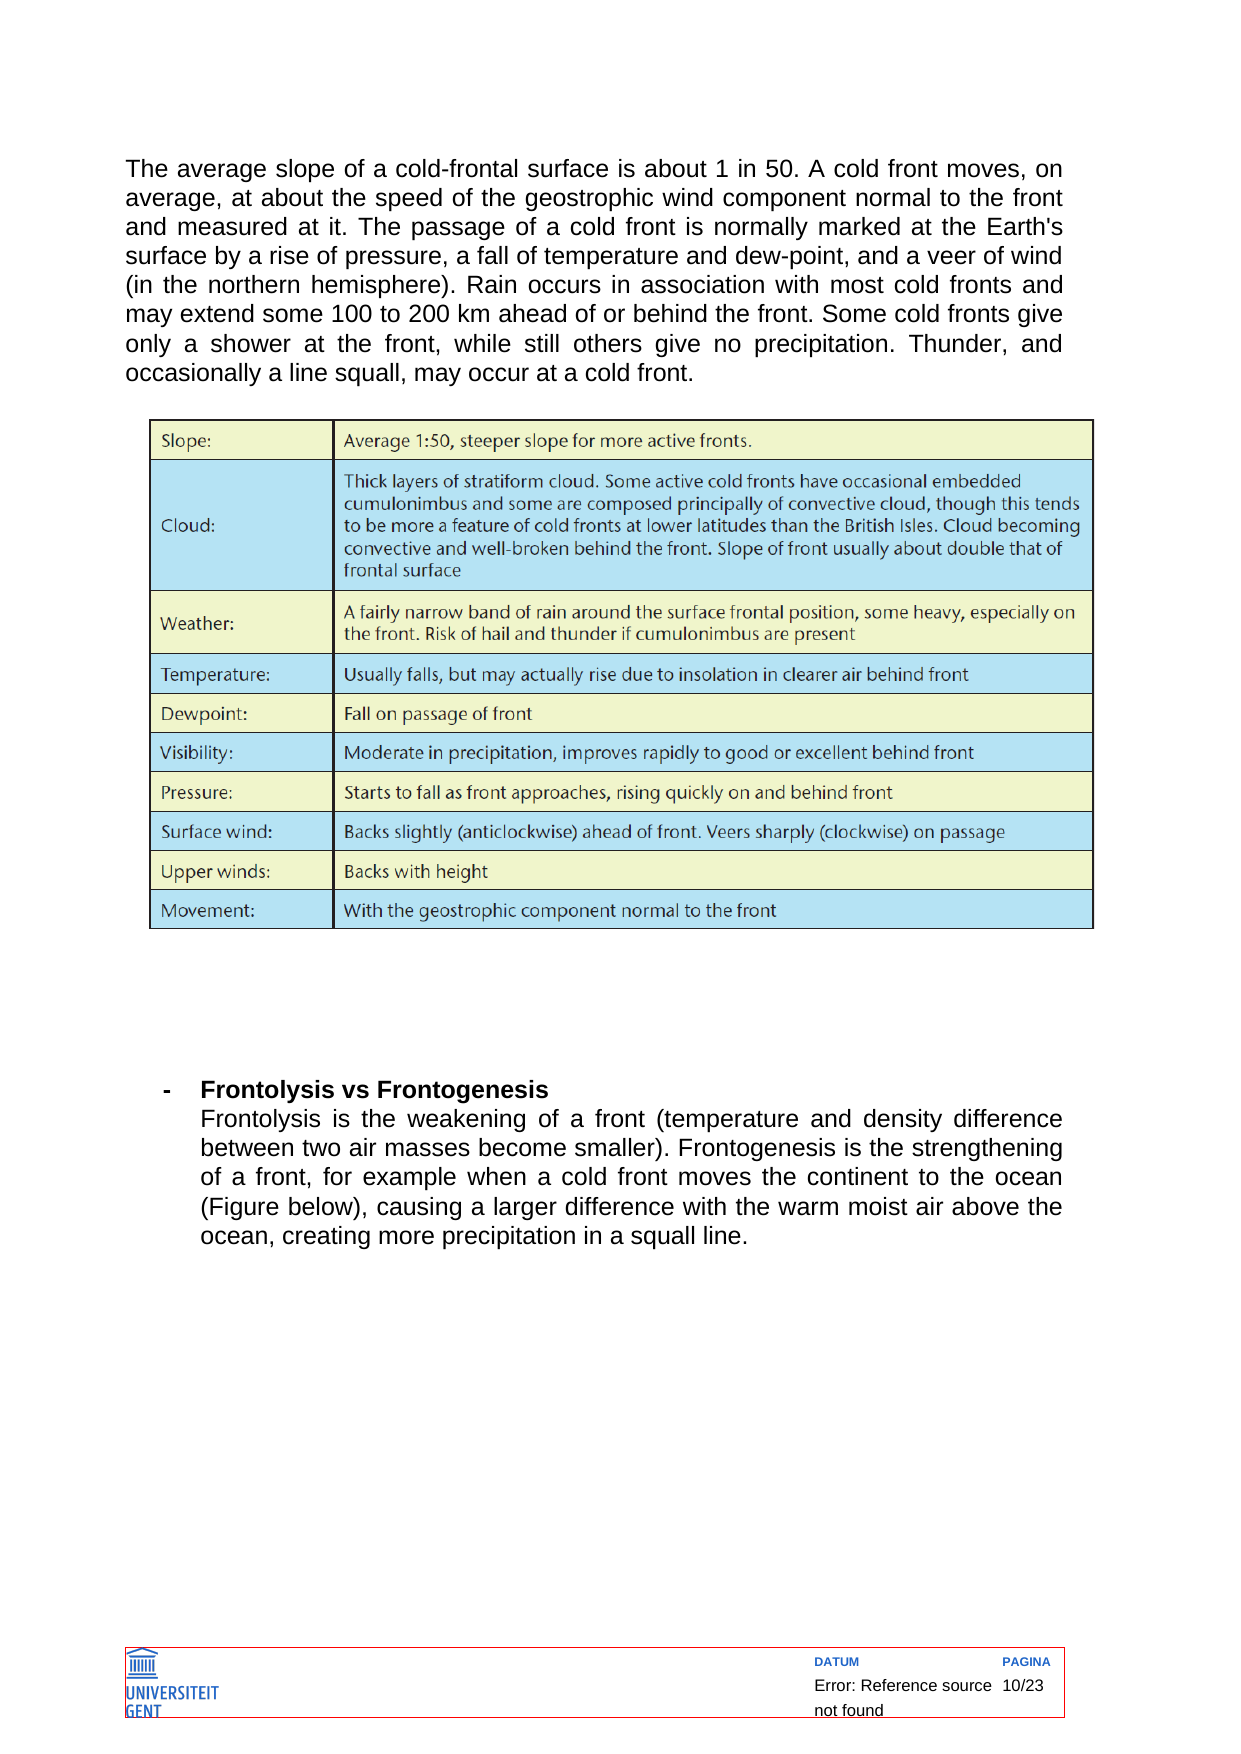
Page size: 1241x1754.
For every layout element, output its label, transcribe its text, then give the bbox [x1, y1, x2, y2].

text The average slope of a cold-frontal surface is about 1 in 50. A cold front moves, on average, at about the speed of the geostrophic wind component normal to the front and measured at it. The passage of a cold front is normally marked at the Earth's surface by a rise of pressure, a fall of temperature and dew-point, and a veer of wind (in the northern hemisphere). Rain occurs in association with most cold fronts and may extend some 100 to 200 km ahead of or behind the front. Some cold fronts give only a shower at the front, while still others give no precipitation. Thunder, and occasionally a line squall, may occur at a cold front. [125, 153, 1065, 387]
list Frontolysis vs Frontogenesis [163, 1074, 1065, 1104]
list Frontolysis is the weakening of a front (temperature and density difference between two air masses become smaller). Frontogenesis is the strengthening of a front, for example when a cold front moves the continent to the ocean (Figure below), causing a larger difference with the warm moist air above the ocean, creating more precipitation in a squall line. [200, 1104, 1065, 1249]
picture [95, 1623, 252, 1749]
